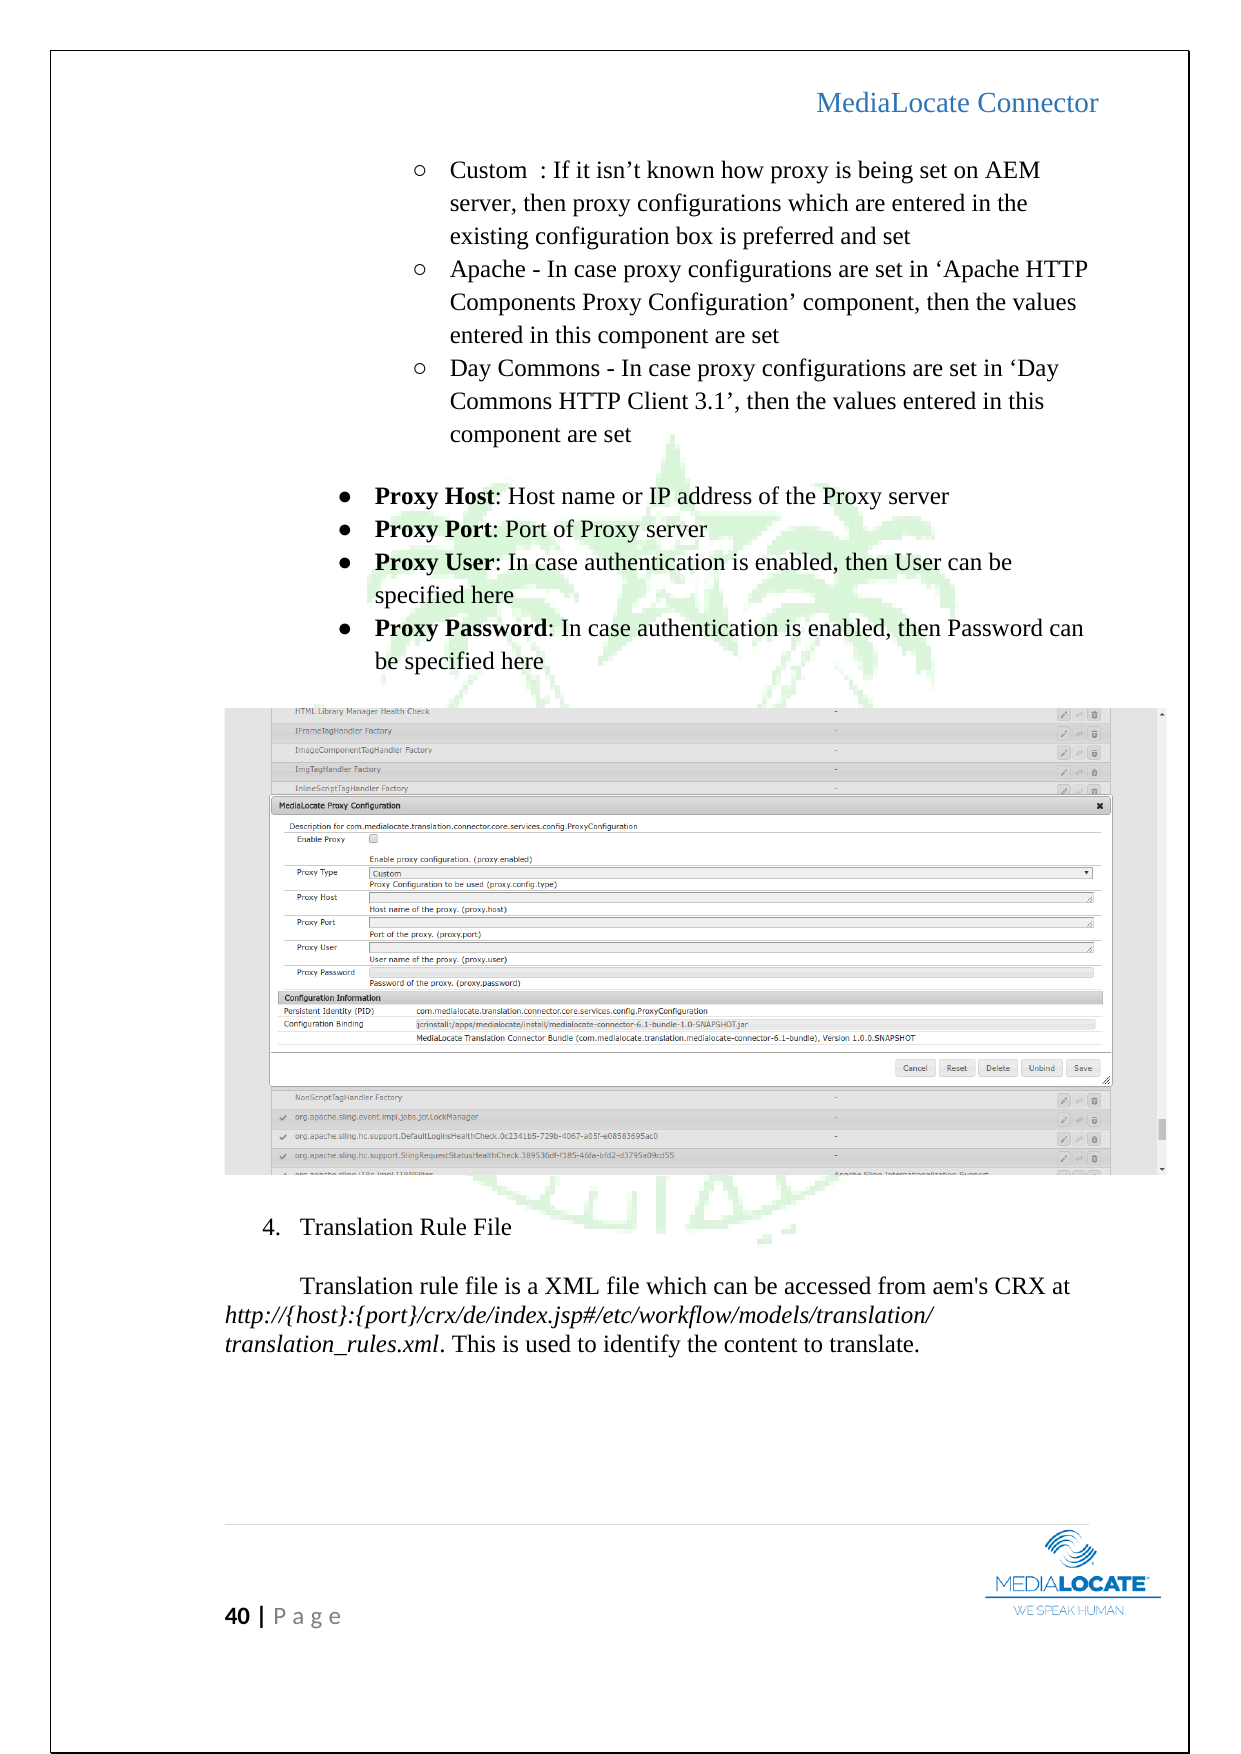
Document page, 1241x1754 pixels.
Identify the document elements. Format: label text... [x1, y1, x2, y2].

list Proxy Password: In case authentication is enabled, then Password can be specified here [337, 613, 1089, 675]
list Proxy Host: Host name or IP address of the Proxy server [337, 481, 1089, 510]
list Custom : If it isn’t known how proxy is being set on AEM server, then proxy configurations which are entered in the existing configuration box is preferred and set [412, 155, 1089, 250]
picture [224, 708, 1167, 1175]
list Proxy Port: Port of Proxy server [337, 514, 1089, 543]
picture [981, 1526, 1165, 1625]
list Day Commons - In case proxy configurations are set in ‘Day Commons HTTP Client 3.1’, then the values entered in this component are set [412, 353, 1089, 448]
list Proxy User: In case authentication is enabled, then User can be specified here [337, 547, 1089, 609]
list Apache - In case proxy configurations are set in ‘Apache HTTP Components Proxy Configuration’ component, then the values entered in this component are set [412, 254, 1089, 349]
subtitle Translation Rule File [262, 1212, 1089, 1241]
text Translation rule file is a XML file which can be accessed from aem's CRX at http://{host}:{port}/crx/de/index.jsp#/etc/workflow/models/translation/translation_rules.xml. This is used to identify the content to translate. [224, 1271, 1089, 1357]
